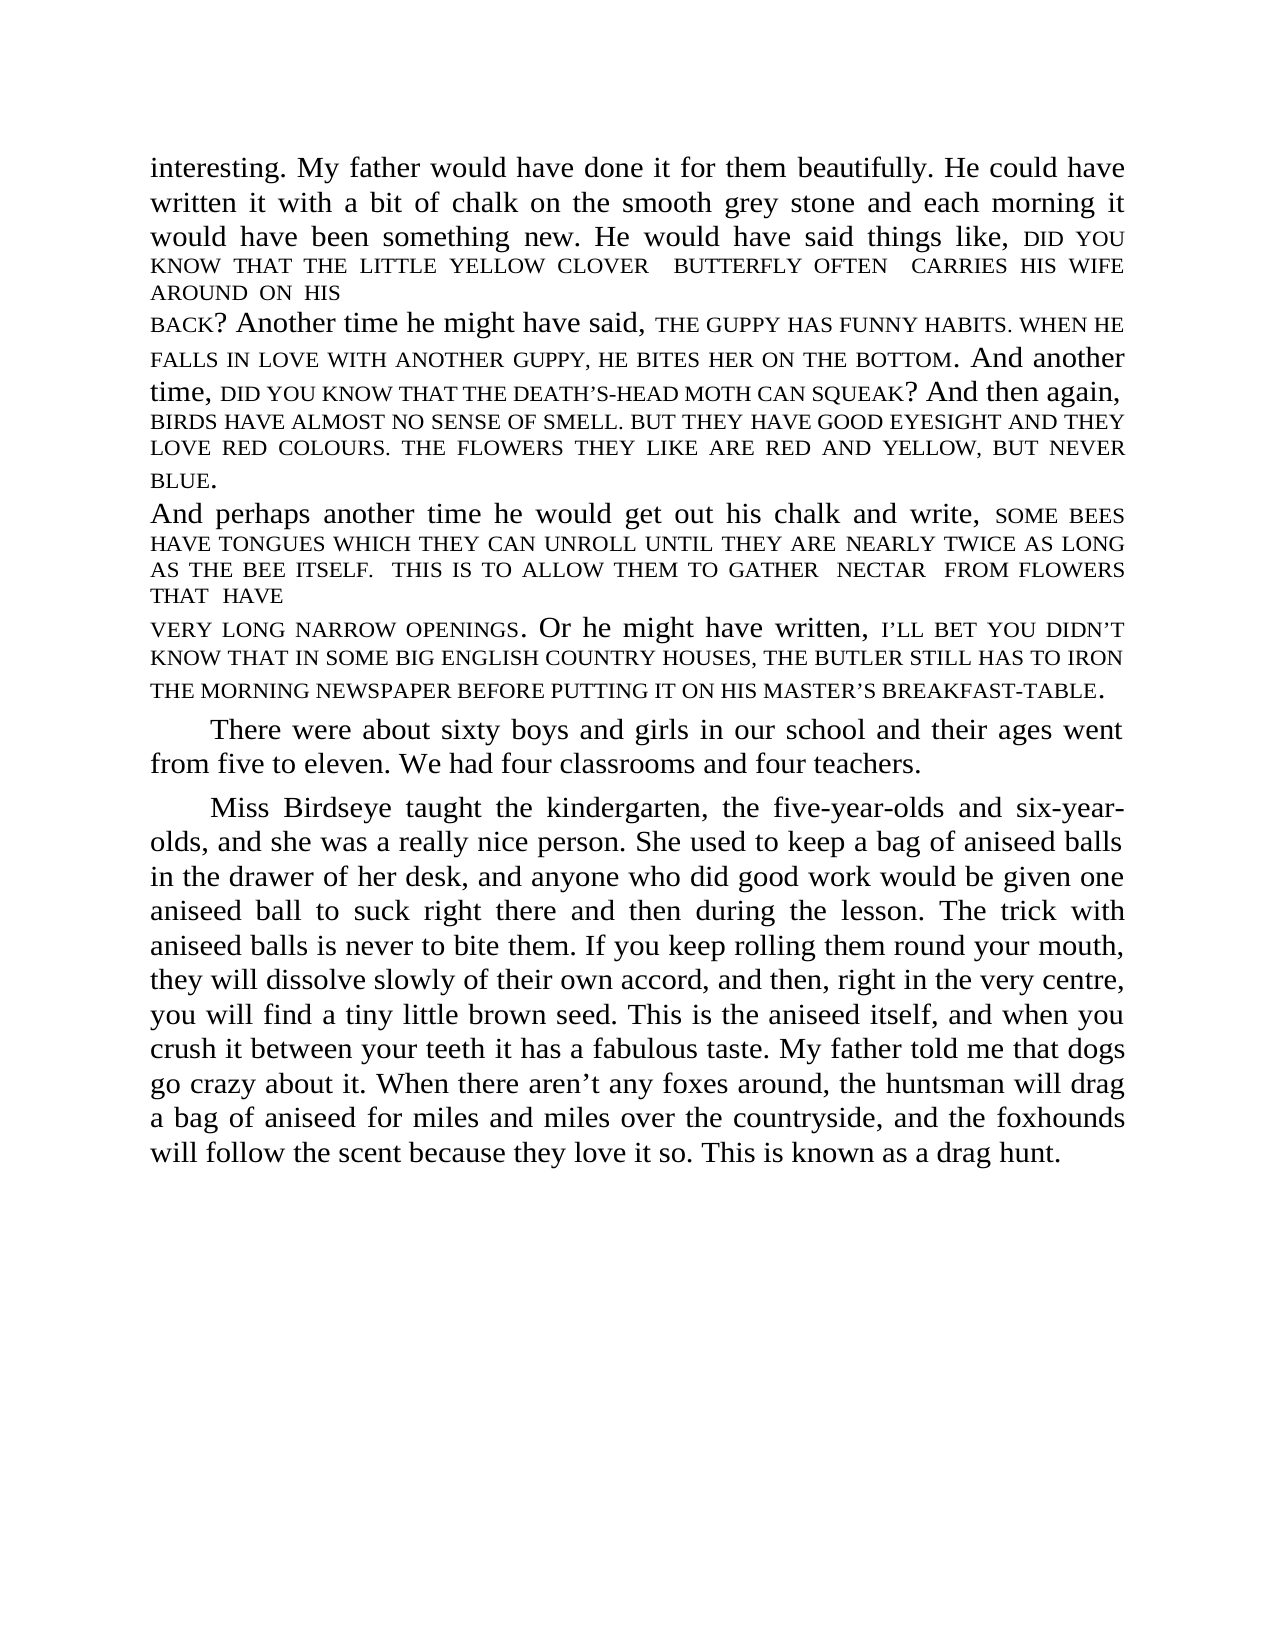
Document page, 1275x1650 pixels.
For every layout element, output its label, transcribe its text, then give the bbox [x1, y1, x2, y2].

text BACK? Another time he might have said, THE GUPPY HAS FUNNY HABITS. WHEN HE FALLS IN LOVE WITH ANOTHER GUPPY, HE BITES HER ON THE BOTTOM. And another time, DID YOU KNOW THAT THE DEATH’S-HEAD MOTH CAN SQUEAK? And then again, [150, 305, 1125, 408]
text interesting. My father would have done it for them beautifully. He could have written it with a bit of chalk on the smooth grey stone and each morning it would have been something new. He would have said things like, DID YOU KNOW THAT THE LITTLE YELLOW CLOVER BUTTERFLY OFTEN CARRIES HIS WIFE AROUND ON HIS [150, 150, 1125, 305]
text BIRDS HAVE ALMOST NO SENSE OF SMELL. BUT THEY HAVE GOOD EYESIGHT AND THEY LOVE RED COLOURS. THE FLOWERS THEY LIKE ARE RED AND YELLOW, BUT NEVER BLUE. [150, 409, 1125, 495]
text VERY LONG NARROW OPENINGS. Or he might have written, I’LL BET YOU DIDN’T KNOW THAT IN SOME BIG ENGLISH COUNTRY HOUSES, THE BUTLER STILL HAS TO IRON THE MORNING NEWSPAPER BEFORE PUTTING IT ON HIS MASTER’S BREAKFAST-TABLE. [150, 610, 1125, 705]
text Miss Birdseye taught the kindergarten, the five-year-olds and six-year-olds, and she was a really nice person. She used to keep a bag of aniseed balls in the drawer of her desk, and anyone who did good work would be given one aniseed ball to suck right there and then during the lesson. The trick with aniseed balls is never to bite them. If you keep rolling them round your mouth, they will dissolve slowly of their own accord, and then, right in the very centre, you will find a tiny little brown seed. This is the aniseed itself, and when you crush it between your teeth it has a fabulous taste. My father told me that dogs go crazy about it. When there aren’t any foxes around, the huntsman will drag a bag of aniseed for miles and miles over the countryside, and the foxhounds will follow the scent because they love it so. This is known as a drag hunt. [150, 790, 1125, 1168]
text And perhaps another time he would get out his chalk and write, SOME BEES HAVE TONGUES WHICH THEY CAN UNROLL UNTIL THEY ARE NEARLY TWICE AS LONG AS THE BEE ITSELF. THIS IS TO ALLOW THEM TO GATHER NECTAR FROM FLOWERS THAT HAVE [150, 496, 1125, 609]
text There were about sixty boys and girls in our school and their ages went from five to eleven. We had four classrooms and four teachers. [150, 712, 1124, 780]
